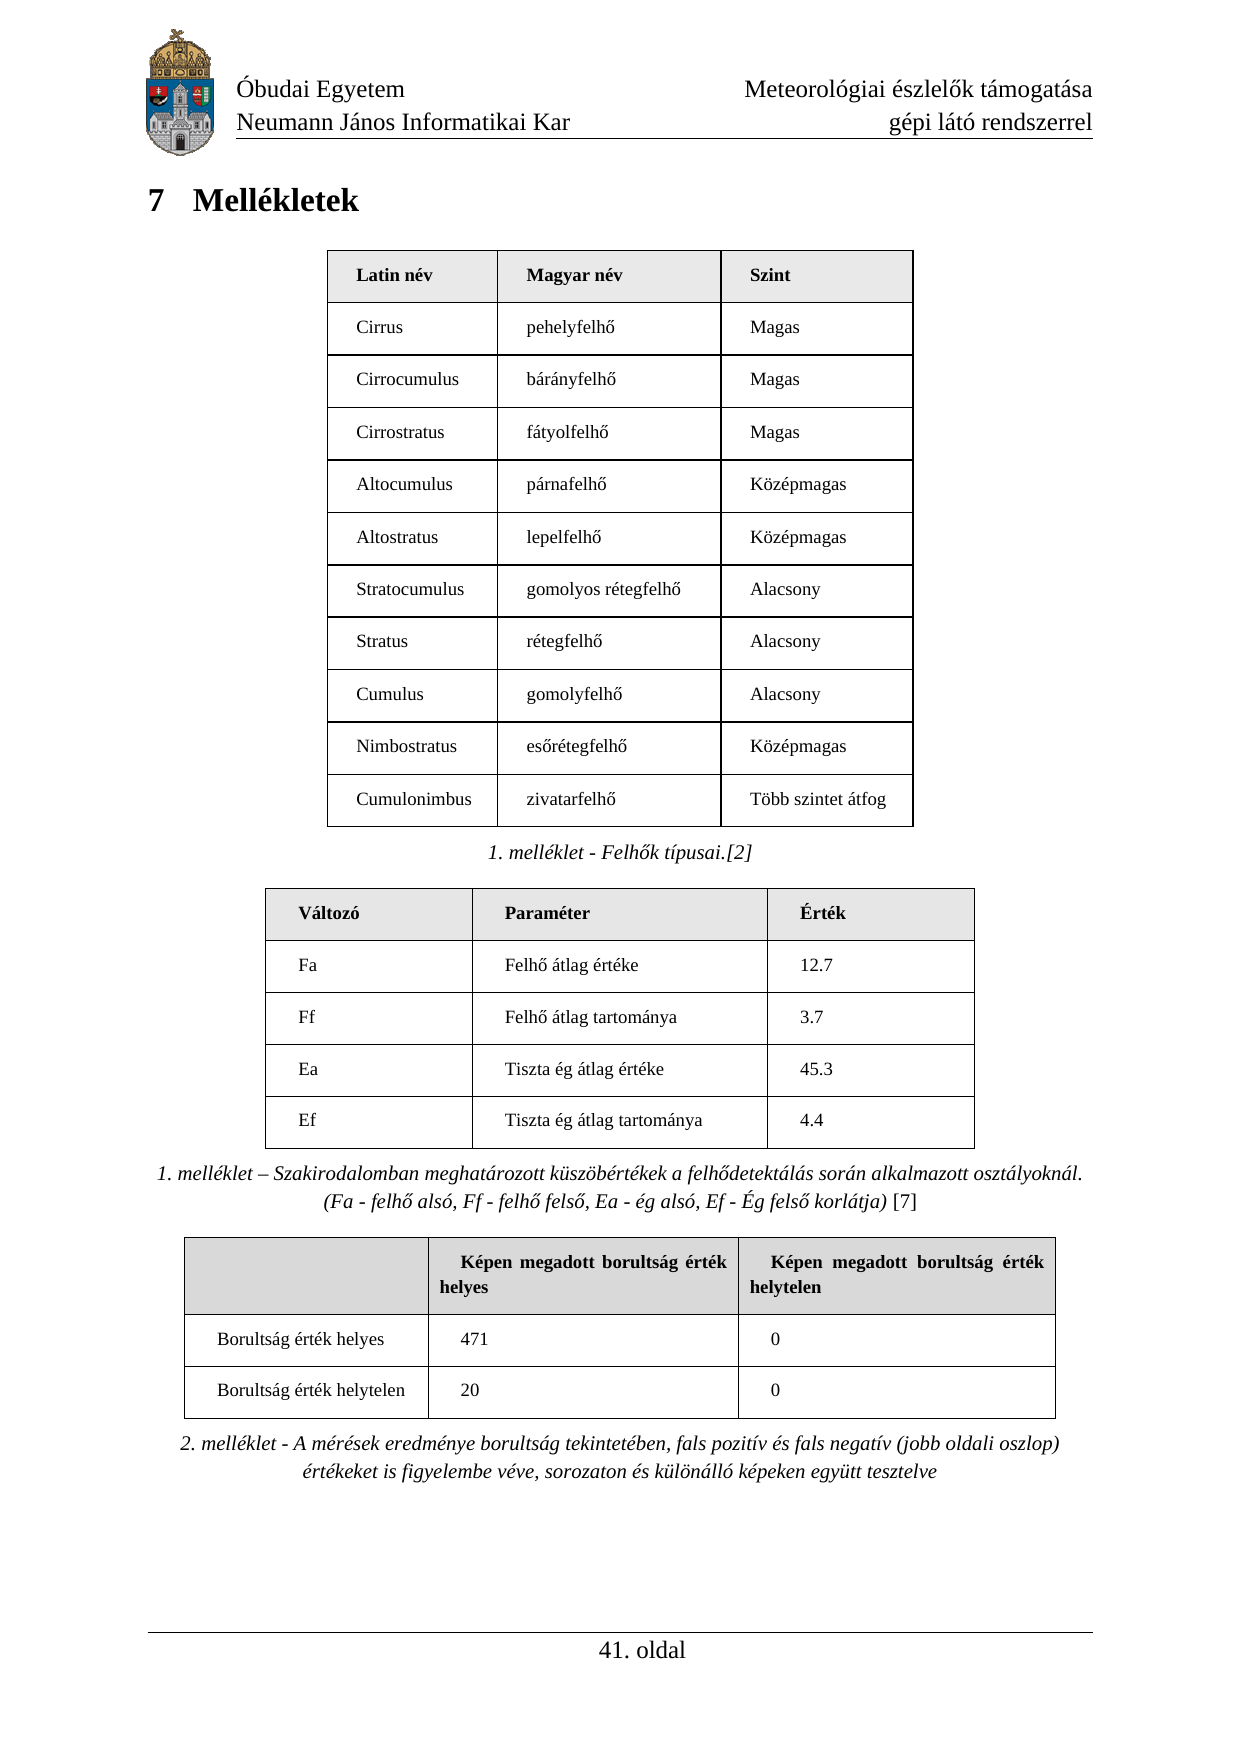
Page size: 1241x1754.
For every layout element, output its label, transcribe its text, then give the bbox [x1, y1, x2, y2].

table_cell Felhő átlag értéke [473, 941, 767, 992]
table_cell Nimbostratus [328, 723, 497, 773]
table_cell 20 [429, 1367, 738, 1418]
table_cell gomolyfelhő [498, 670, 720, 721]
table_cell Középmagas [722, 723, 912, 773]
table_cell Alacsony [722, 618, 912, 669]
table_cell Stratocumulus [328, 566, 497, 616]
table_cell Tiszta ég átlag tartománya [473, 1097, 767, 1148]
table_cell Ff [266, 993, 472, 1044]
table_header Szint [722, 251, 912, 302]
table_header Érték [768, 889, 974, 940]
subtitle Mellékletek [148, 180, 1093, 219]
table_cell 12.7 [768, 941, 974, 992]
table_cell Felhő átlag tartománya [473, 993, 767, 1044]
table_cell Alacsony [722, 566, 912, 616]
table_cell 3.7 [768, 993, 974, 1044]
table_cell Ef [266, 1097, 472, 1148]
table_cell Altostratus [328, 513, 497, 564]
table_cell Cumulus [328, 670, 497, 721]
table_cell Cirrocumulus [328, 356, 497, 407]
table_cell bárányfelhő [498, 356, 720, 407]
table_cell 471 [429, 1315, 738, 1366]
table_cell Cirrostratus [328, 408, 497, 459]
table_cell lepelfelhő [498, 513, 720, 564]
table_cell Tiszta ég átlag értéke [473, 1045, 767, 1096]
table_cell Alacsony [722, 670, 912, 721]
table_cell zivatarfelhő [498, 775, 720, 826]
text 1. melléklet - Felhők típusai.[2] [148, 840, 1093, 864]
table_cell Altocumulus [328, 461, 497, 511]
table_cell Magas [722, 408, 912, 459]
table_cell Ea [266, 1045, 472, 1096]
table_header Képen megadott borultság érték helytelen [739, 1238, 1055, 1314]
table_cell pehelyfelhő [498, 303, 720, 354]
table_cell Középmagas [722, 513, 912, 564]
table_cell Borultság érték helytelen [185, 1367, 428, 1418]
table_cell Borultság érték helyes [185, 1315, 428, 1366]
table_cell 4.4 [768, 1097, 974, 1148]
table_cell Fa [266, 941, 472, 992]
table_cell 45.3 [768, 1045, 974, 1096]
table_header [185, 1238, 428, 1314]
table_cell Magas [722, 356, 912, 407]
table_cell rétegfelhő [498, 618, 720, 669]
table_cell gomolyos rétegfelhő [498, 566, 720, 616]
table_cell párnafelhő [498, 461, 720, 511]
table_cell fátyolfelhő [498, 408, 720, 459]
table_cell Stratus [328, 618, 497, 669]
picture [146, 28, 215, 157]
table_cell Több szintet átfog [722, 775, 912, 826]
table_cell 0 [739, 1315, 1055, 1366]
table_cell Cirrus [328, 303, 497, 354]
table_header Képen megadott borultság érték helyes [429, 1238, 738, 1314]
table_header Paraméter [473, 889, 767, 940]
table_cell Középmagas [722, 461, 912, 511]
table_cell esőrétegfelhő [498, 723, 720, 773]
table_header Magyar név [498, 251, 720, 302]
table_cell Magas [722, 303, 912, 354]
table_cell 0 [739, 1367, 1055, 1418]
table_cell Cumulonimbus [328, 775, 497, 826]
table_header Latin név [328, 251, 497, 302]
table_header Változó [266, 889, 472, 940]
